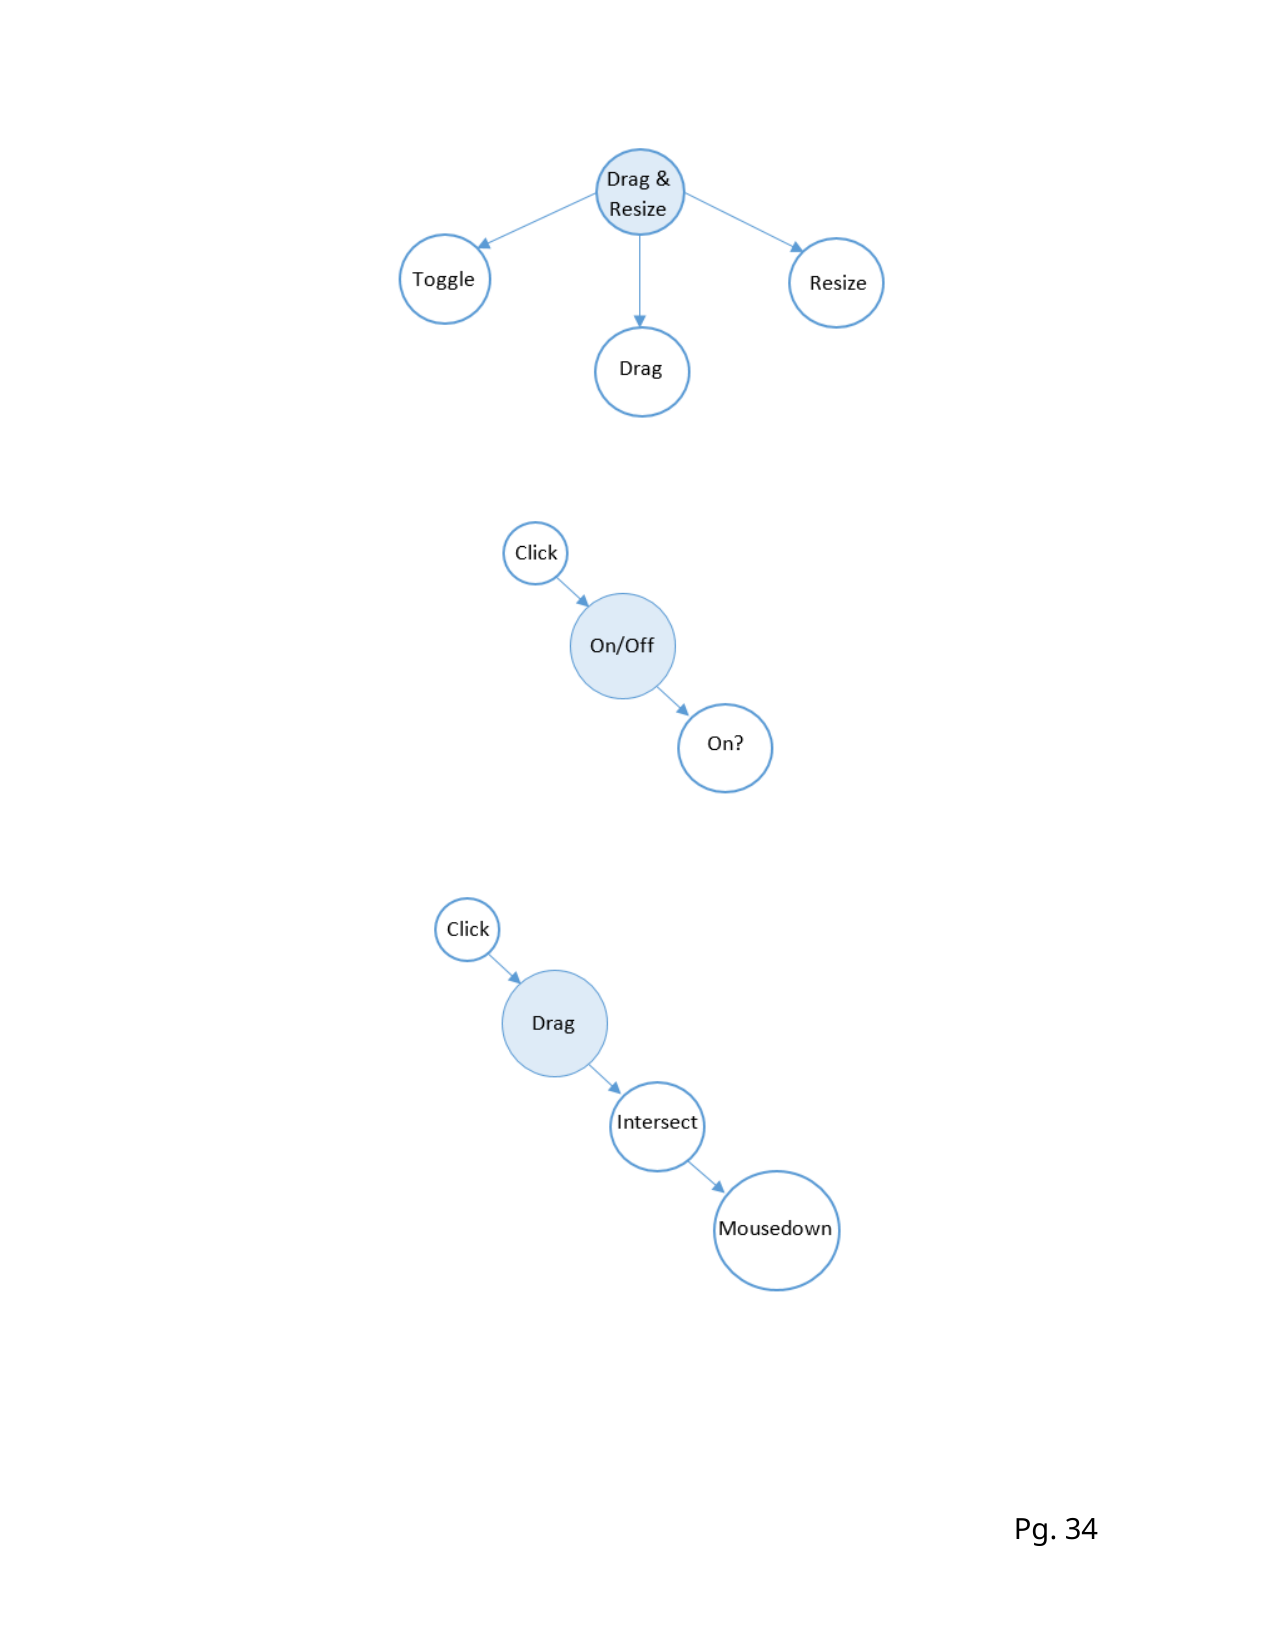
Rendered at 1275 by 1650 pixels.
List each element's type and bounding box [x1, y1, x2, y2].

picture [433, 896, 842, 1294]
picture [500, 520, 775, 796]
picture [390, 147, 885, 419]
